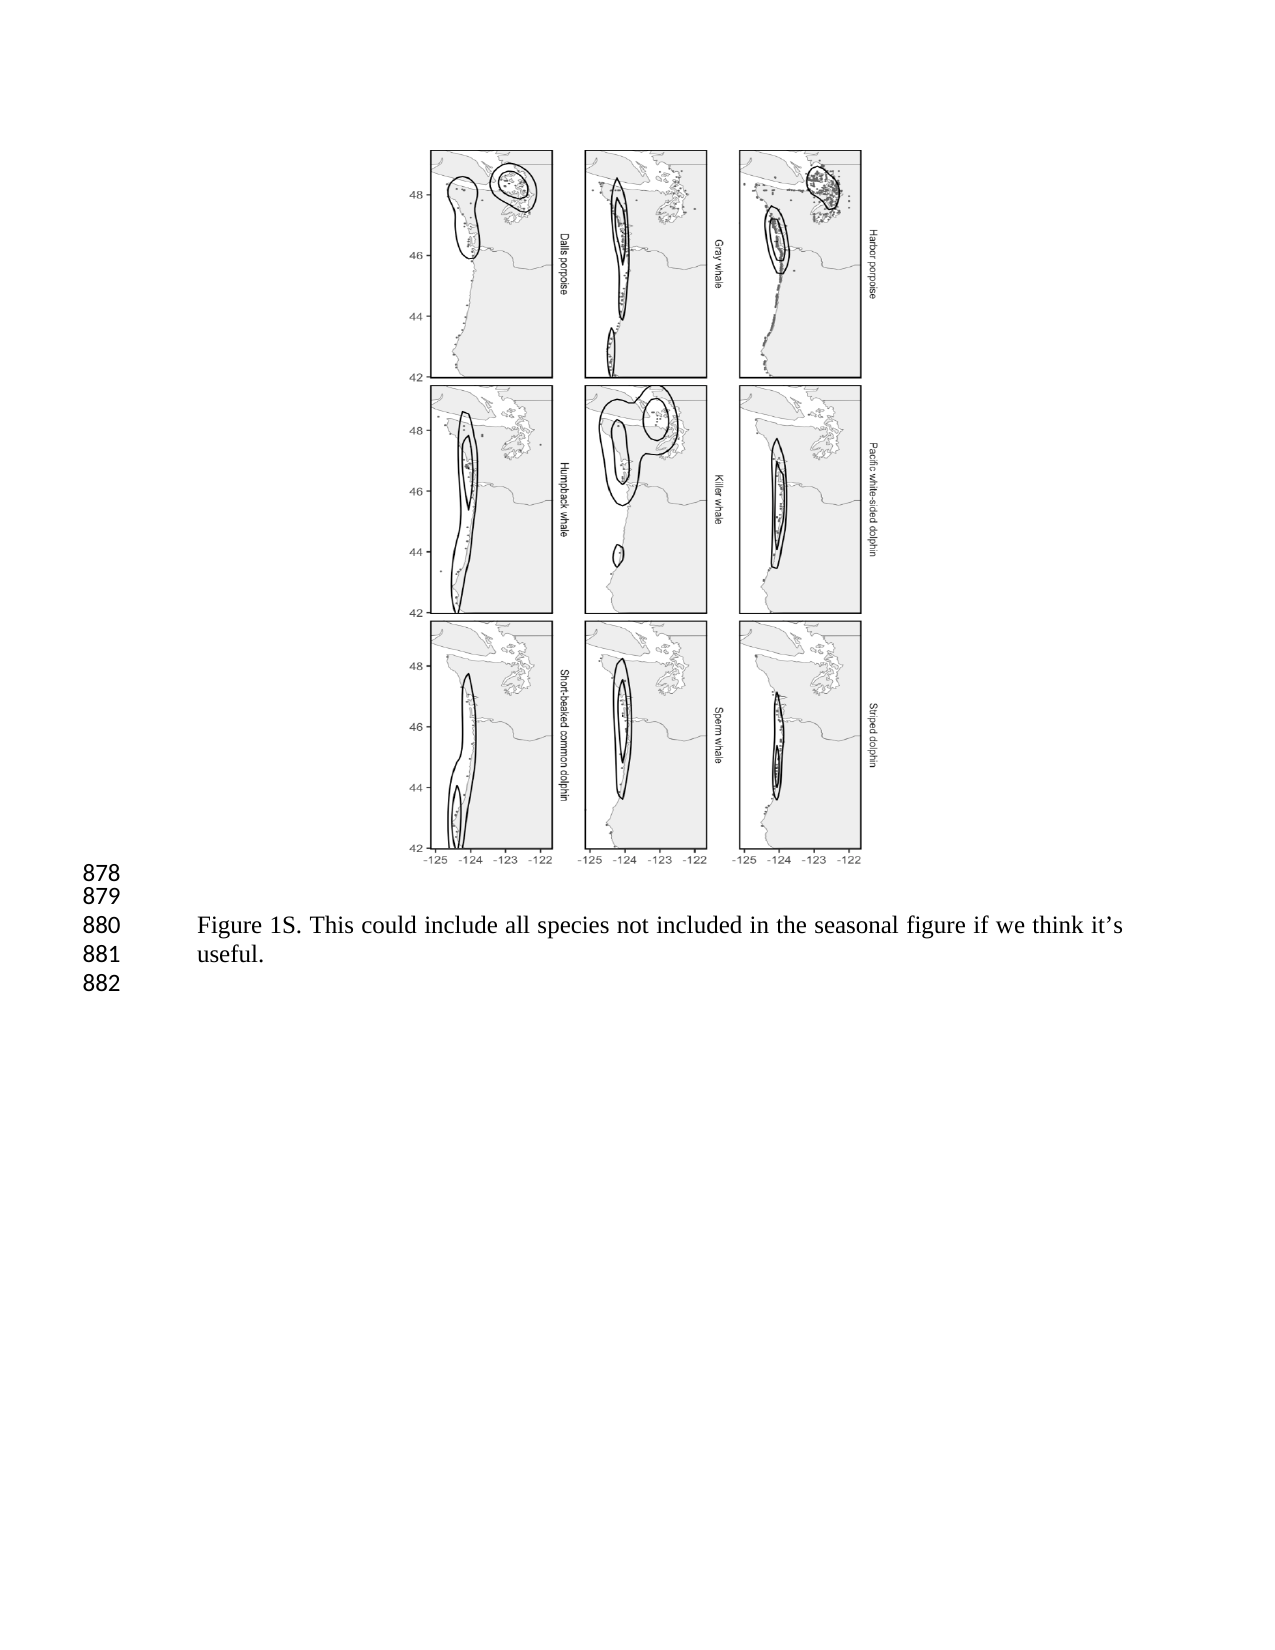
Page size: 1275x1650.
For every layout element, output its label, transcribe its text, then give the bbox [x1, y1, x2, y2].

text Figure 1S. This could include all species not included in the seasonal figure if we think it’s useful. [197, 910, 1125, 967]
picture [240, 150, 1035, 882]
